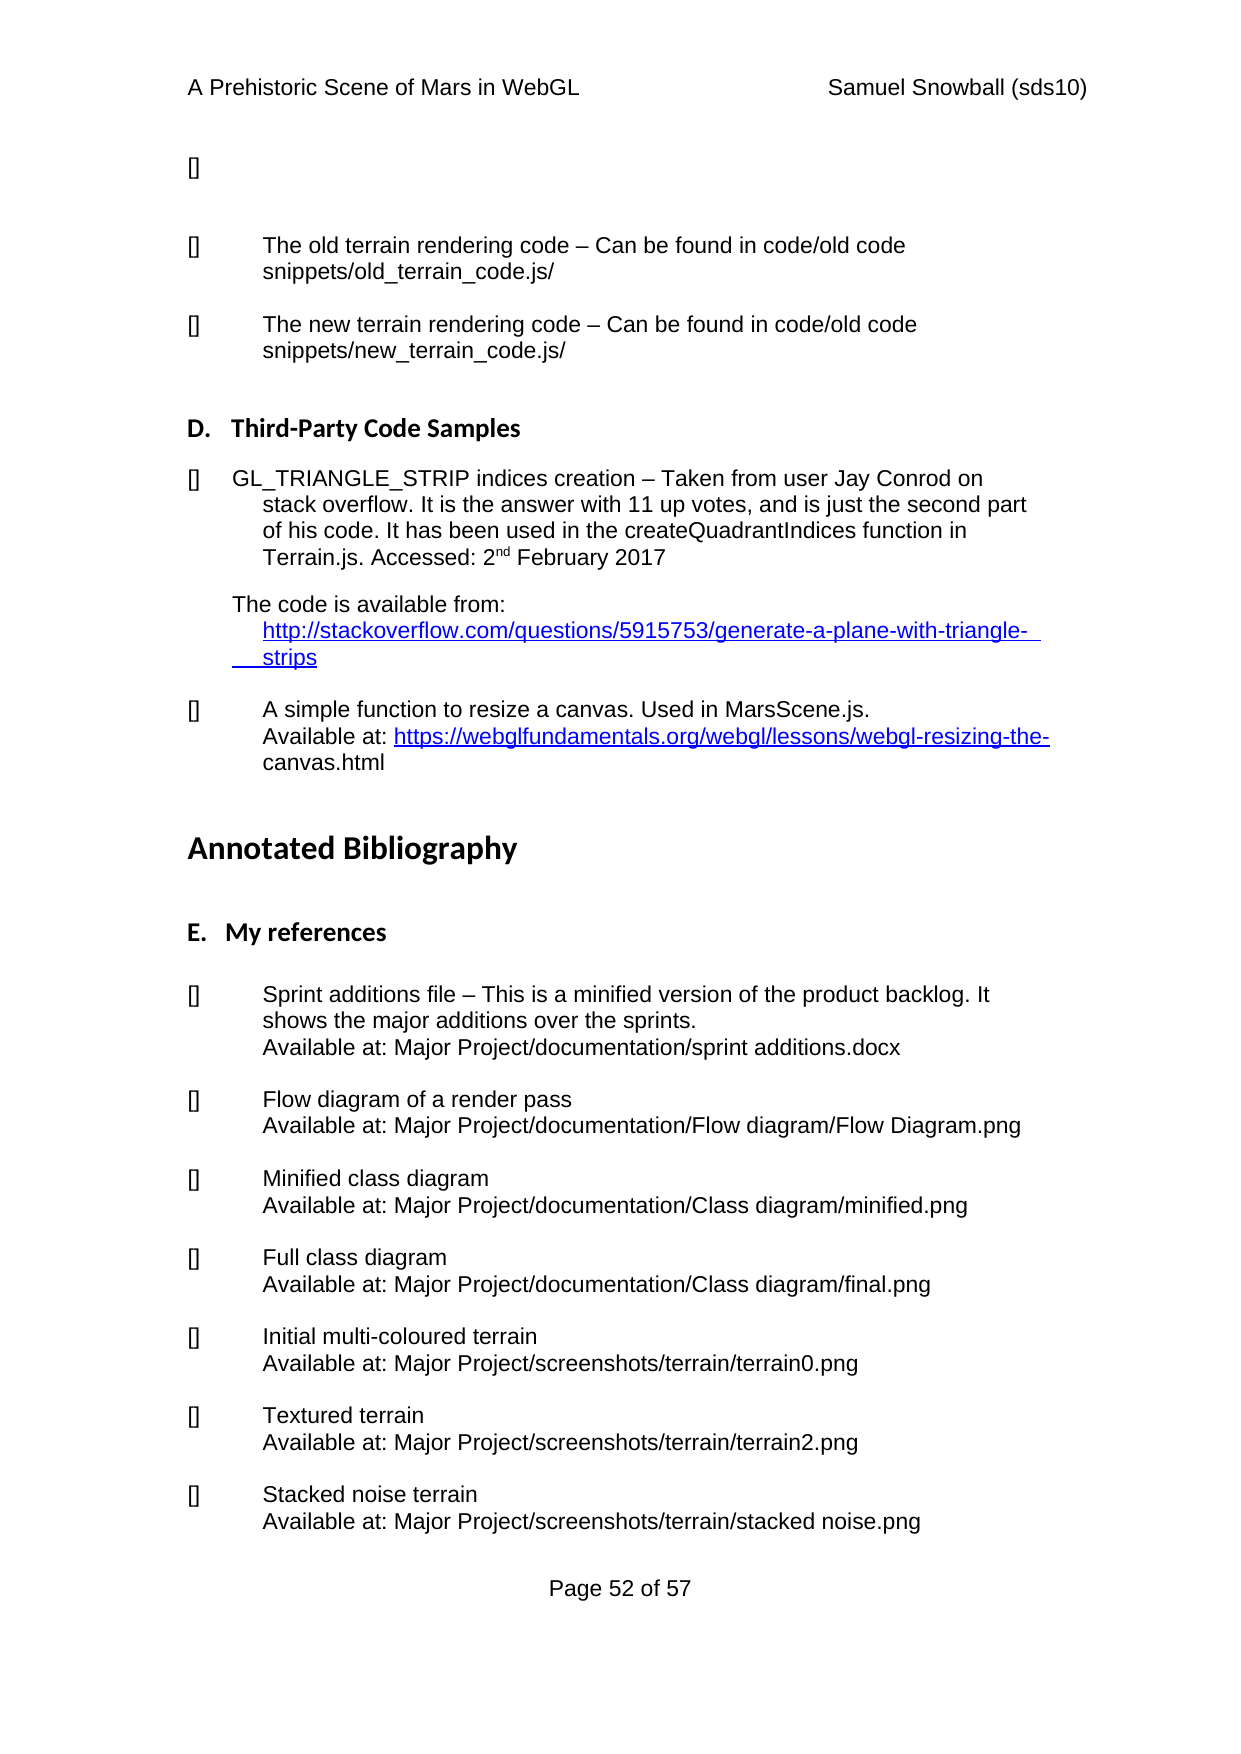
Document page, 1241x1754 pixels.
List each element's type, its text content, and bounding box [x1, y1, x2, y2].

text Available at: Major Project/screenshots/terrain/stacked noise.png [187, 1508, 1053, 1534]
text [] Textured terrain [187, 1402, 1053, 1429]
text Available at: Major Project/screenshots/terrain/terrain2.png [187, 1429, 1053, 1455]
text [] Minified class diagram [187, 1165, 1053, 1192]
text Third-Party Code Samples [187, 411, 1053, 444]
text [] A simple function to resize a canvas. Used in MarsScene.js. [187, 696, 1053, 723]
text Available at: Major Project/documentation/Class diagram/final.png [187, 1271, 1053, 1297]
list The code is available from: http://stackoverflow.com/questions/5915753/generate-a-plane-with-triangle- strips [187, 591, 1053, 670]
text [] The new terrain rendering code – Can be found in code/old code snippets/new_terrain_code.js/ [187, 311, 1053, 364]
text Available at: Major Project/documentation/sprint additions.docx [187, 1033, 1053, 1060]
text My references [187, 915, 1053, 948]
text Available at: Major Project/screenshots/terrain/terrain0.png [187, 1350, 1053, 1376]
text Available at: Major Project/documentation/Class diagram/minified.png [187, 1192, 1053, 1218]
list [] GL_TRIANGLE_STRIP indices creation – Taken from user Jay Conrod on stack overflow. It is the answer with 11 up votes, and is just the second part of his code. It has been used in the createQuadrantIndices function in Terrain.js. Accessed: 2nd February 2017 [187, 465, 1053, 570]
text [] Initial multi-coloured terrain [187, 1323, 1053, 1350]
text [] Full class diagram [187, 1244, 1053, 1271]
text Available at: Major Project/documentation/Flow diagram/Flow Diagram.png [187, 1112, 1053, 1139]
text [] Flow diagram of a render pass [187, 1086, 1053, 1112]
text Available at: https://webglfundamentals.org/webgl/lessons/webgl-resizing-the- canvas.html [187, 723, 1053, 775]
text [] Stacked noise terrain [187, 1481, 1053, 1508]
text [] Sprint additions file – This is a minified version of the product backlog. It shows the major additions over the sprints. [187, 981, 1053, 1033]
text [] [187, 153, 1053, 179]
text [] The old terrain rendering code – Can be found in code/old code snippets/old_terrain_code.js/ [187, 232, 1053, 284]
subtitle Annotated Bibliography [187, 827, 1053, 867]
